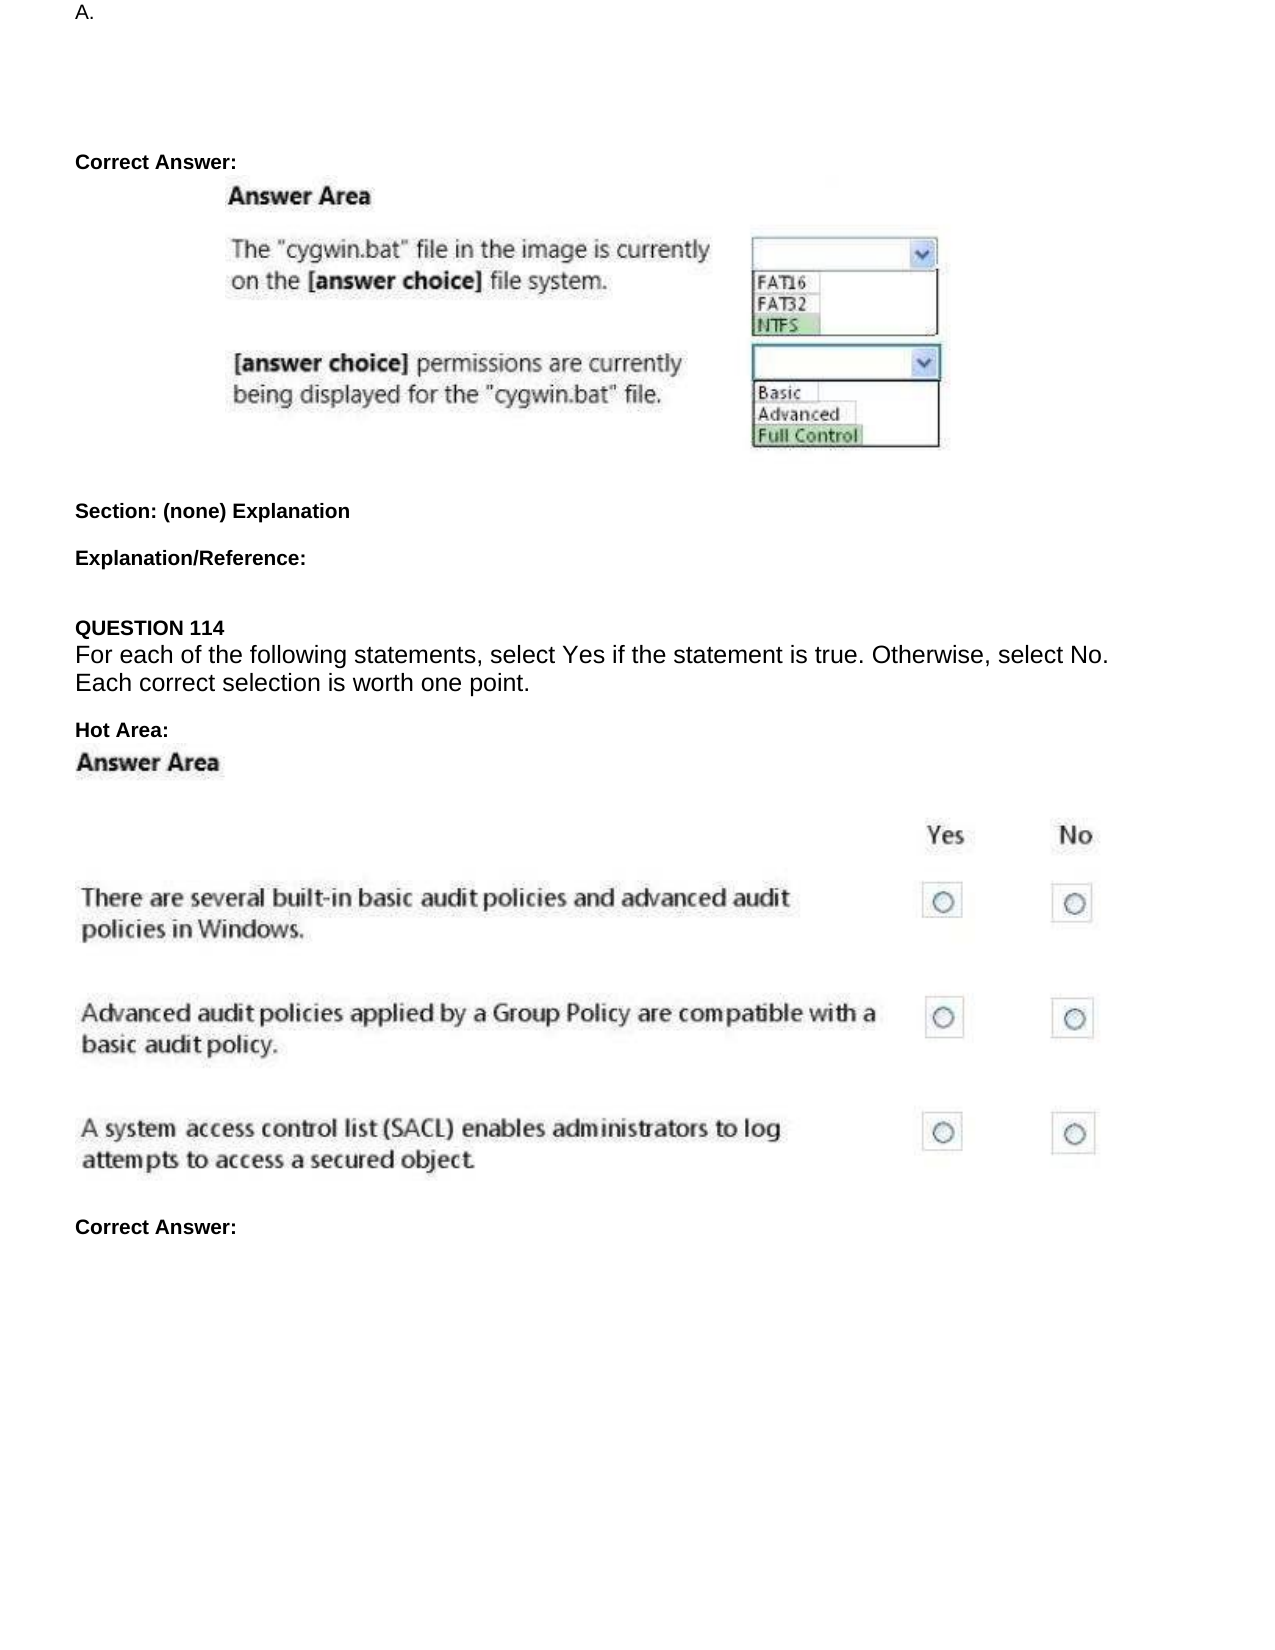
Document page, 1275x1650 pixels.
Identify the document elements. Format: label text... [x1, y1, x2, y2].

text Section: (none) Explanation [75, 498, 462, 522]
text QUESTION 114 [75, 616, 462, 640]
text Hot Area: [75, 718, 462, 742]
text Correct Answer: [75, 150, 462, 174]
picture [75, 743, 1102, 1184]
text For each of the following statements, select Yes if the statement is true. Otherwise, select No. [75, 641, 1179, 669]
text Each correct selection is worth one point. [75, 669, 1179, 697]
text Explanation/Reference: [75, 546, 462, 570]
picture [225, 175, 957, 468]
text Correct Answer: [75, 1214, 462, 1238]
